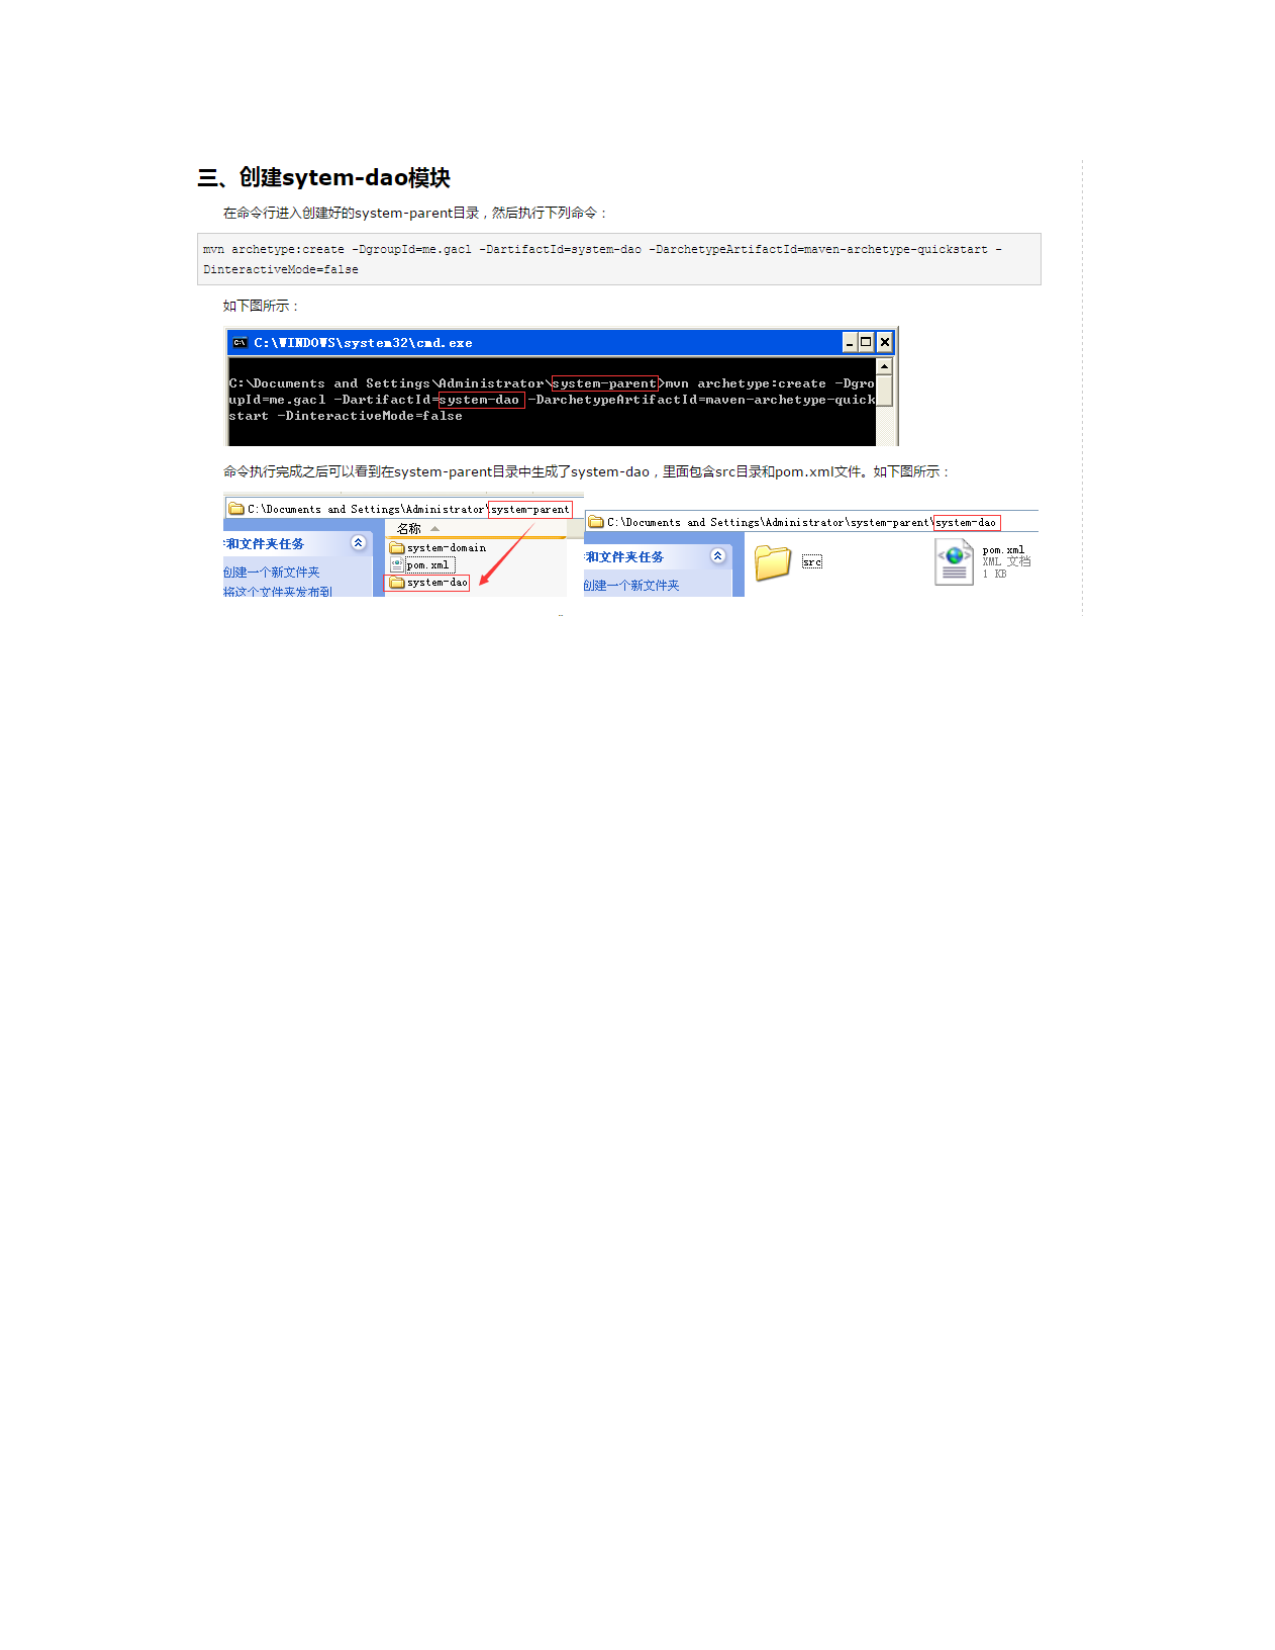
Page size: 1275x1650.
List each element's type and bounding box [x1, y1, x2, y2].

picture [187, 158, 1087, 616]
